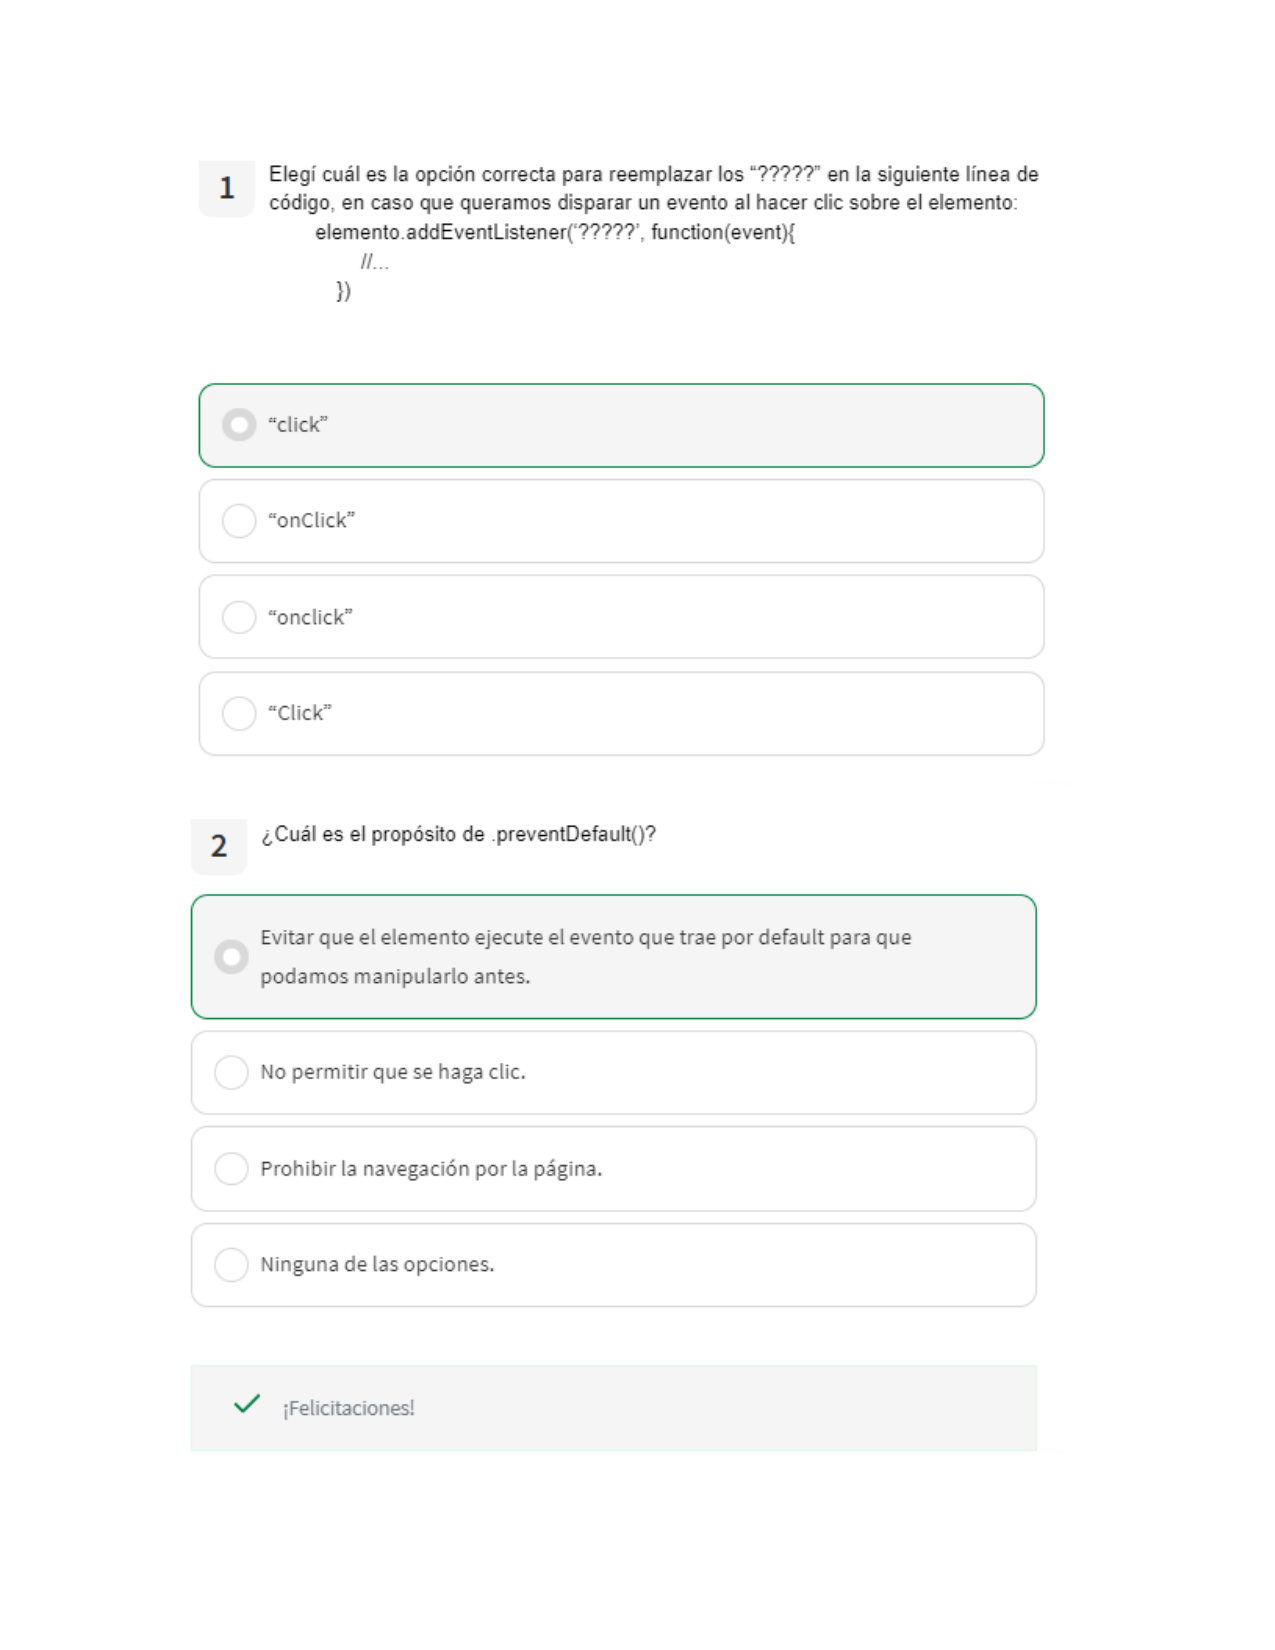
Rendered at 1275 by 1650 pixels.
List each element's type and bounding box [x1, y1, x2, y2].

picture [177, 147, 1078, 1453]
